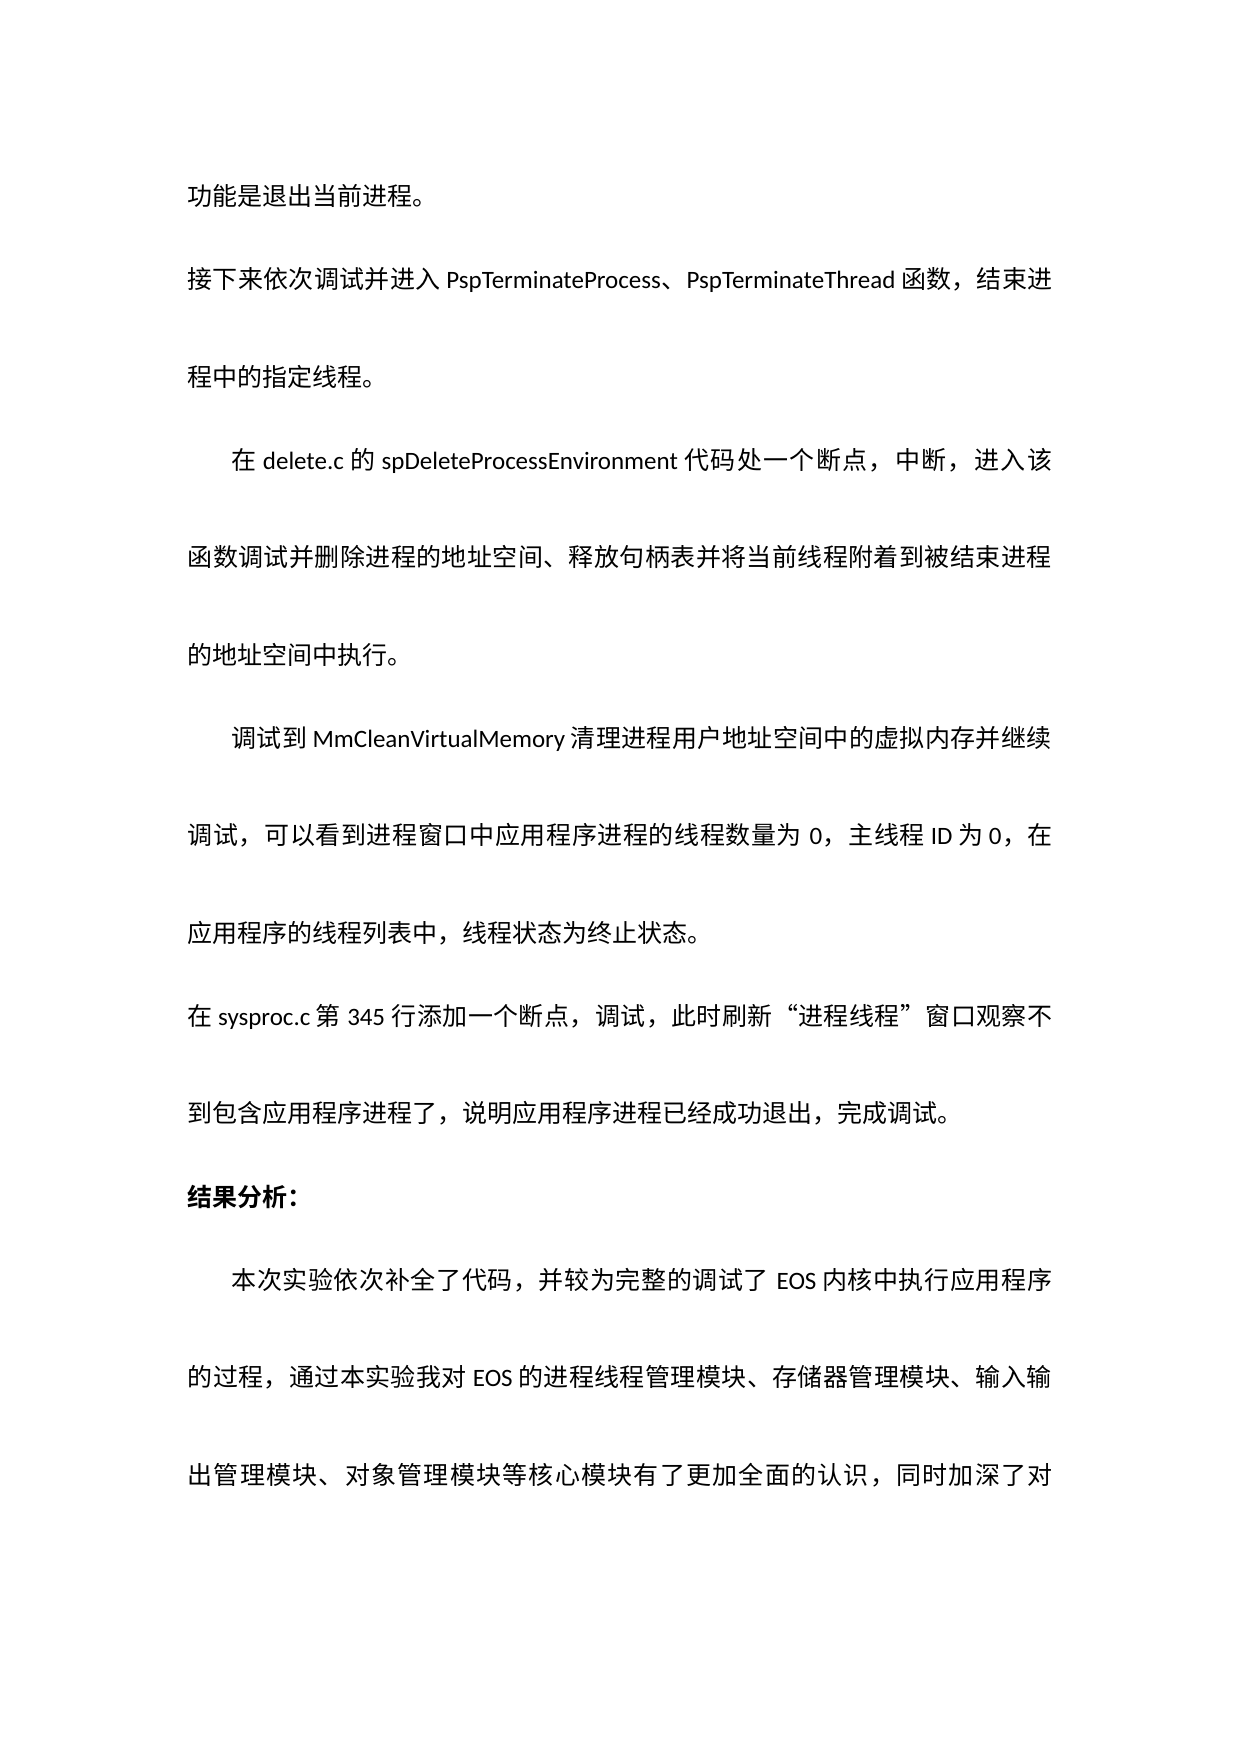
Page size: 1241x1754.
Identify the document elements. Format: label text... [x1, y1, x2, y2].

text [187, 162, 1053, 227]
text 在delete.c的spDeleteProcessEnvironment代码处一个断点，中断，进入该函数调试并删除进程的地址空间、释放句柄表并将当前线程附着到被结束进程的地址空间中执行。 [187, 426, 1053, 686]
text 结果分析： [187, 1163, 1053, 1228]
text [187, 1246, 1053, 1506]
text 在sysproc.c第 345 行添加一个断点，调试，此时刷新“进程线程”窗口观察不到包含应用程序进程了，说明应用程序进程已经成功退出，完成调试。 [187, 982, 1053, 1144]
text 接下来依次调试并进入PspTerminateProcess、PspTerminateThread函数，结束进程中的指定线程。 [187, 245, 1053, 408]
text 调试到MmCleanVirtualMemory清理进程用户地址空间中的虚拟内存并继续调试，可以看到进程窗口中应用程序进程的线程数量为0，主线程ID为0，在应用程序的线程列表中，线程状态为终止状态。 [187, 704, 1053, 964]
